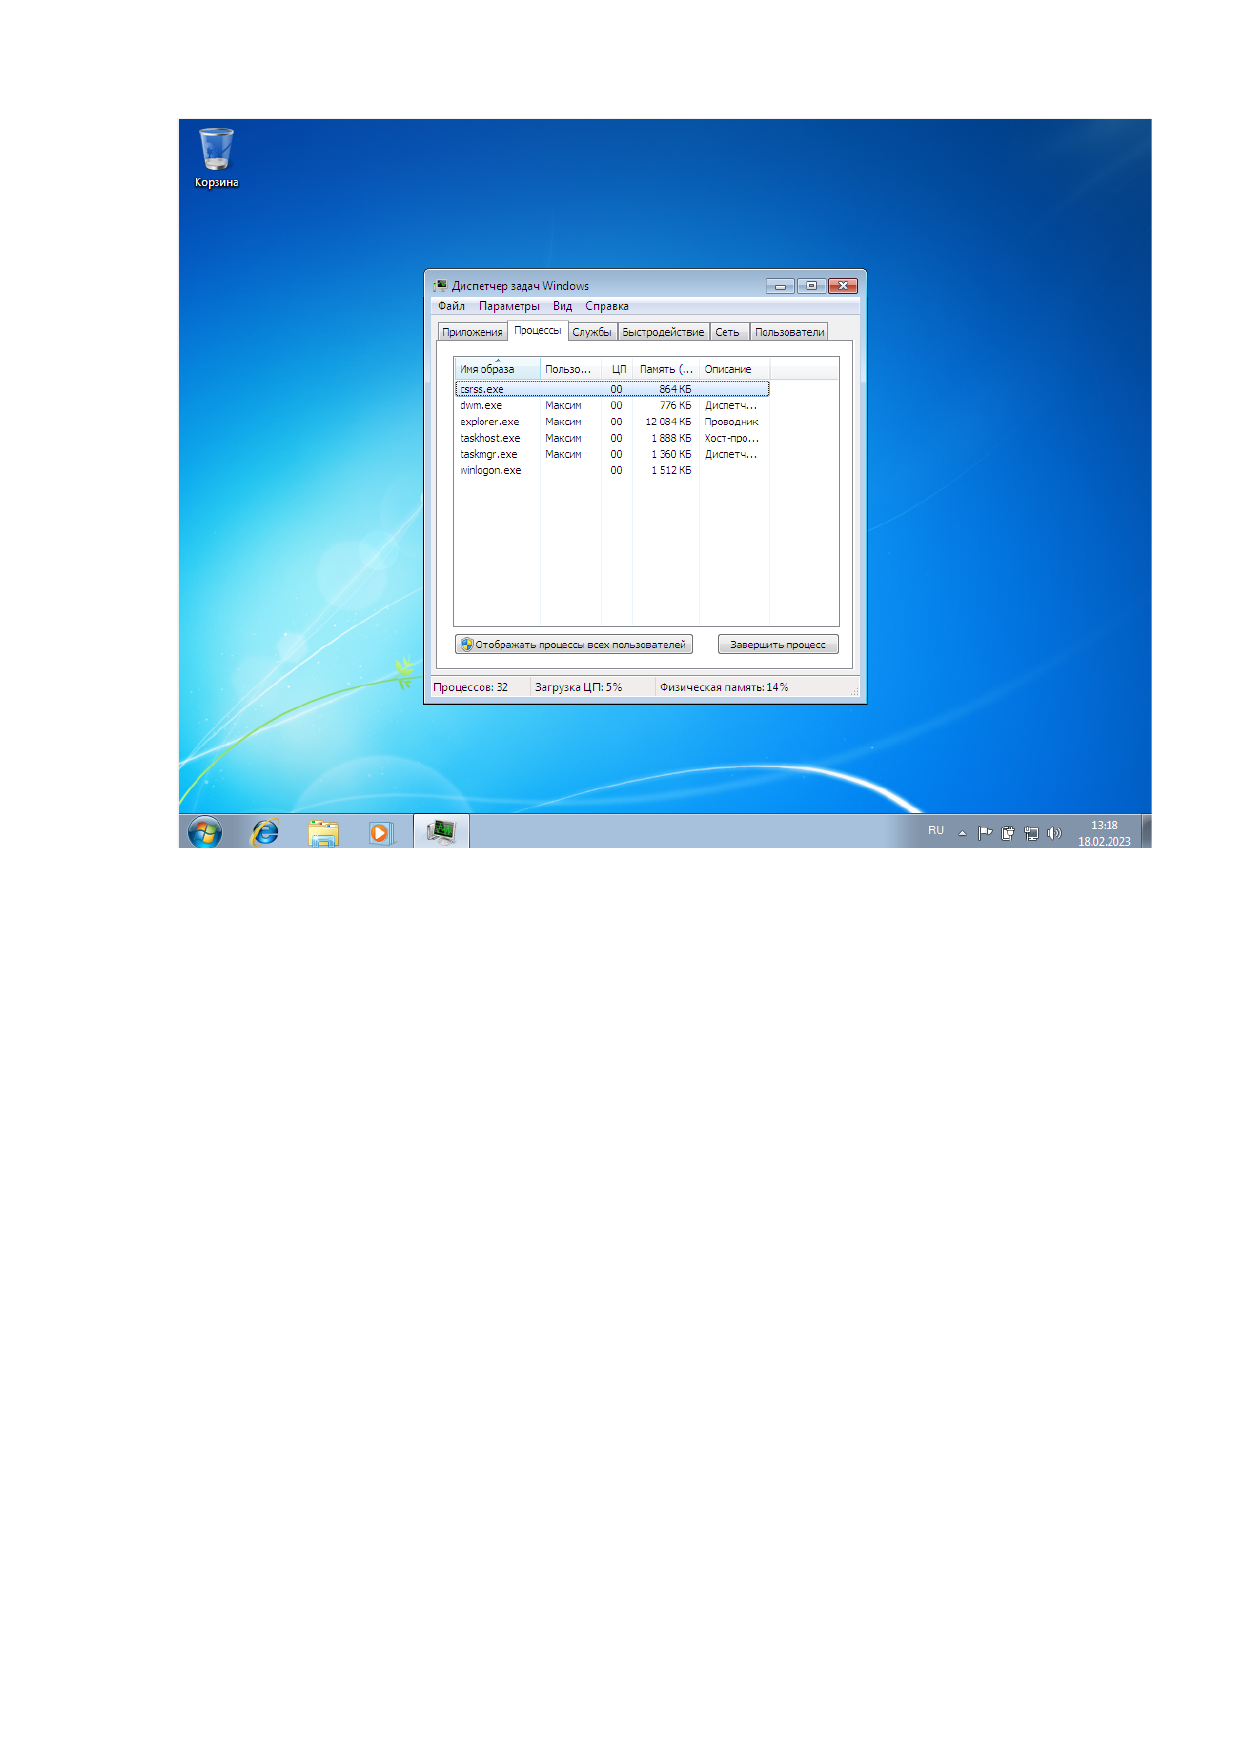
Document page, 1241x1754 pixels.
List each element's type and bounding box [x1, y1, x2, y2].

picture [177, 118, 1152, 848]
